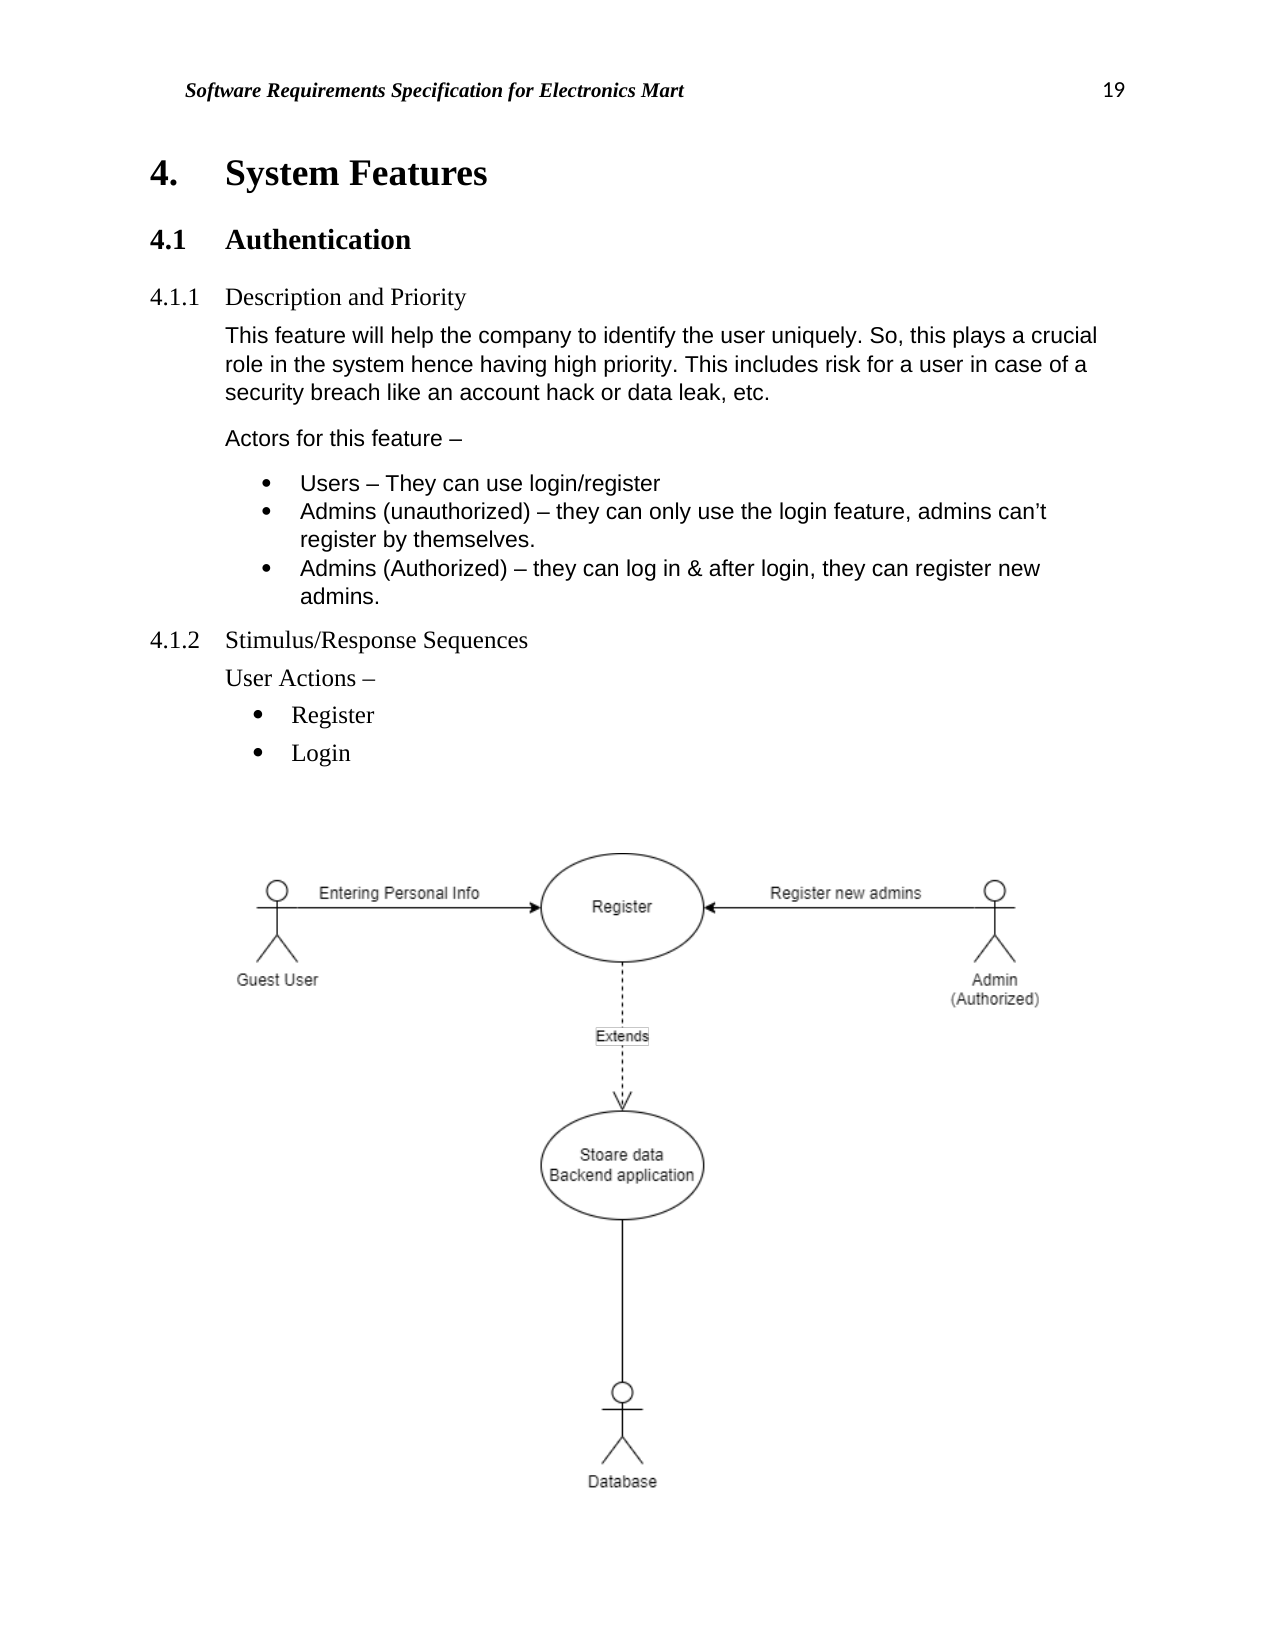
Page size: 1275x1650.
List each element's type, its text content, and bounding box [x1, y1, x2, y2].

subtitle System Features [150, 150, 1125, 193]
list Users – They can use login/register [262, 469, 1125, 496]
list Login [253, 741, 1125, 766]
list Admins (Authorized) – they can log in & after login, they can register new admins. [262, 555, 1125, 610]
subtitle Authentication [150, 222, 1125, 256]
text Actors for this feature – [225, 424, 1125, 451]
text 4.1.1 Description and Priority [150, 285, 1125, 310]
text User Actions – [150, 666, 1125, 691]
text 4.1.2 Stimulus/Response Sequences [150, 628, 1125, 653]
list Register [253, 703, 1125, 728]
list Admins (unauthorized) – they can only use the login feature, admins can’t register by themselves. [262, 498, 1125, 553]
picture [236, 853, 1039, 1493]
text This feature will help the company to identify the user uniquely. So, this plays a crucial role in the system hence having high priority. This includes risk for a user in case of a security breach like an account hack or data leak, etc. [225, 322, 1125, 406]
